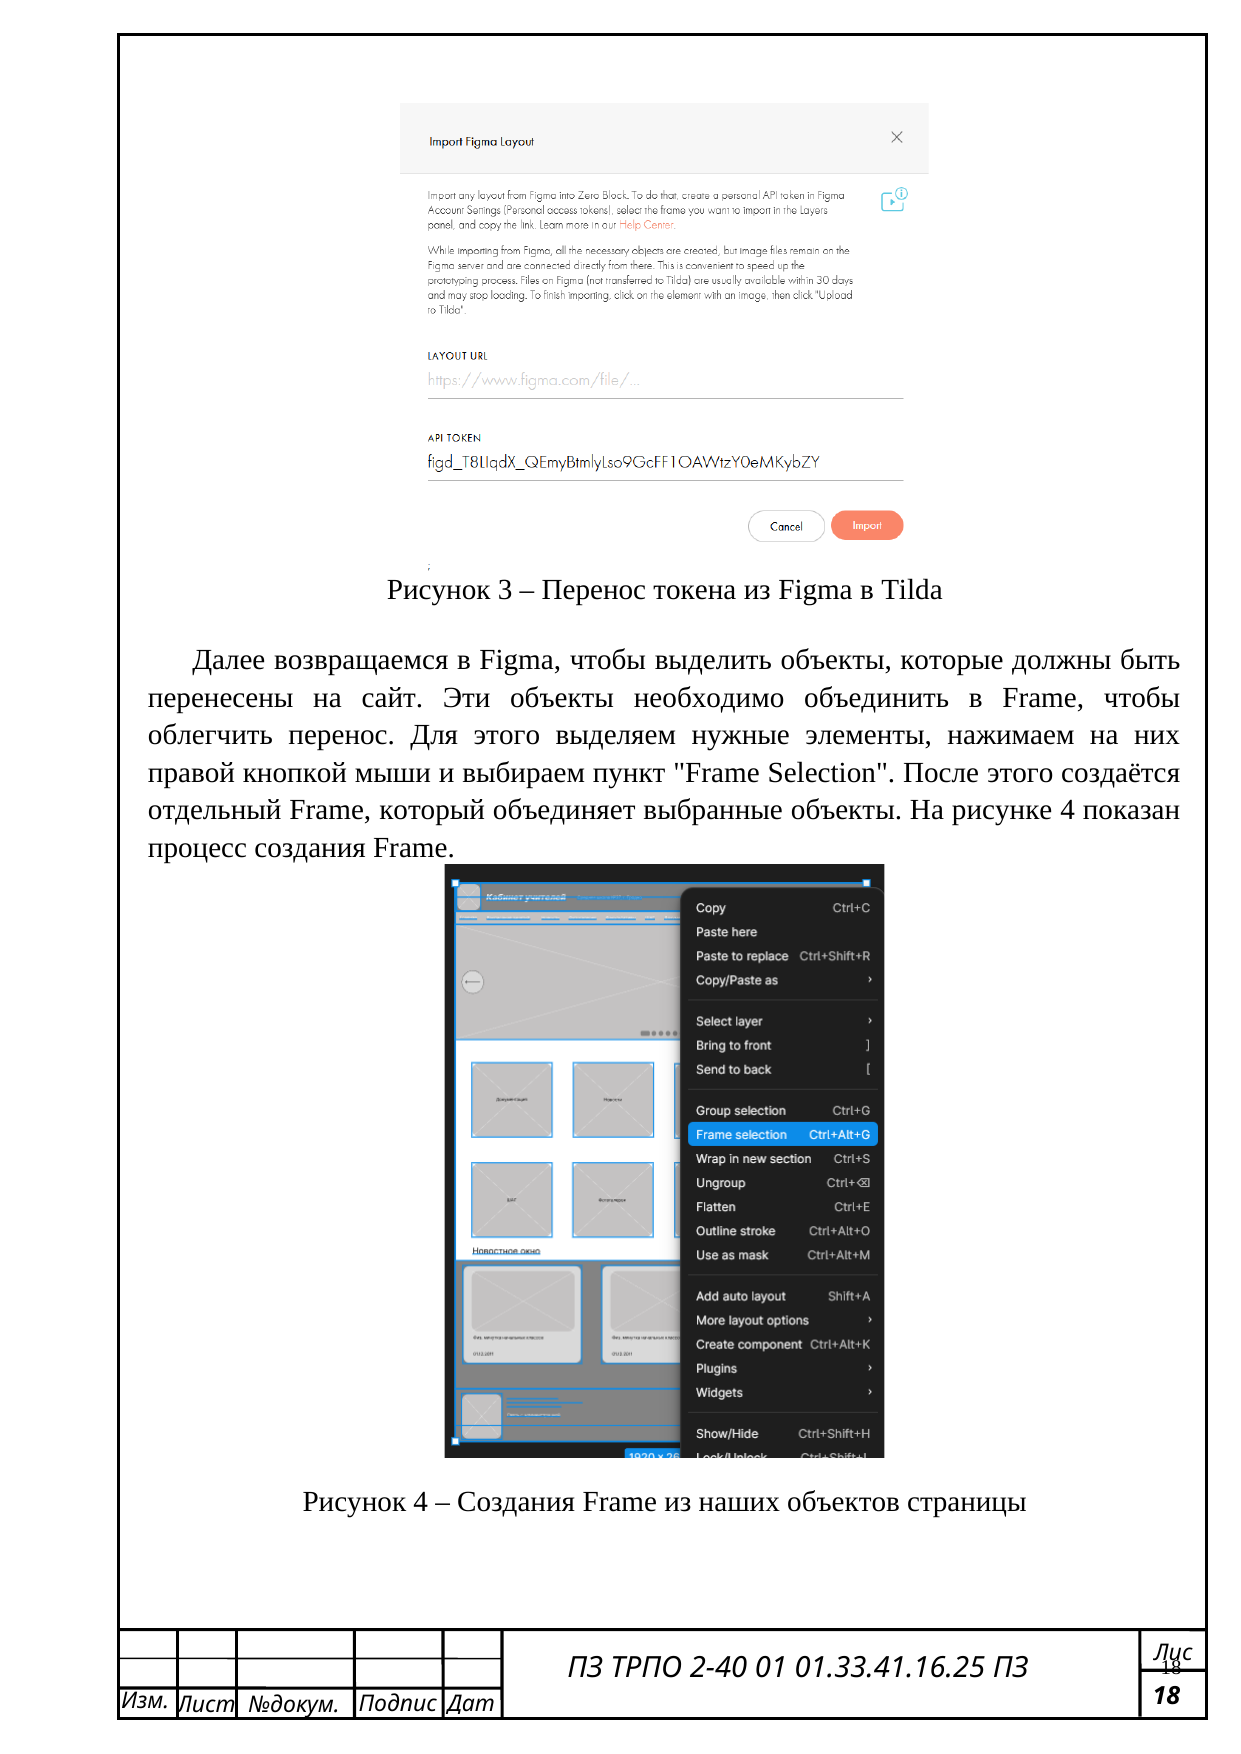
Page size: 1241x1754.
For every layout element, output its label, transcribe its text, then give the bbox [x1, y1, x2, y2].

picture [400, 103, 929, 573]
text Рисунок 4 – Создания Frame из наших объектов страницы [148, 1484, 1181, 1517]
picture [444, 864, 885, 1458]
text Далее возвращаемся в Figma, чтобы выделить объекты, которые должны быть перенесены на сайт. Эти объекты необходимо объединить в Frame, чтобы облегчить перенос. Для этого выделяем нужные элементы, нажимаем на них правой кнопкой мыши и выбираем пункт "Frame Selection". После этого создаётся отдельный Frame, который объединяет выбранные объекты. На рисунке 4 показан процесс создания Frame. [148, 639, 1181, 864]
text Рисунок 3 – Перенос токена из Figma в Tilda [148, 572, 1181, 606]
